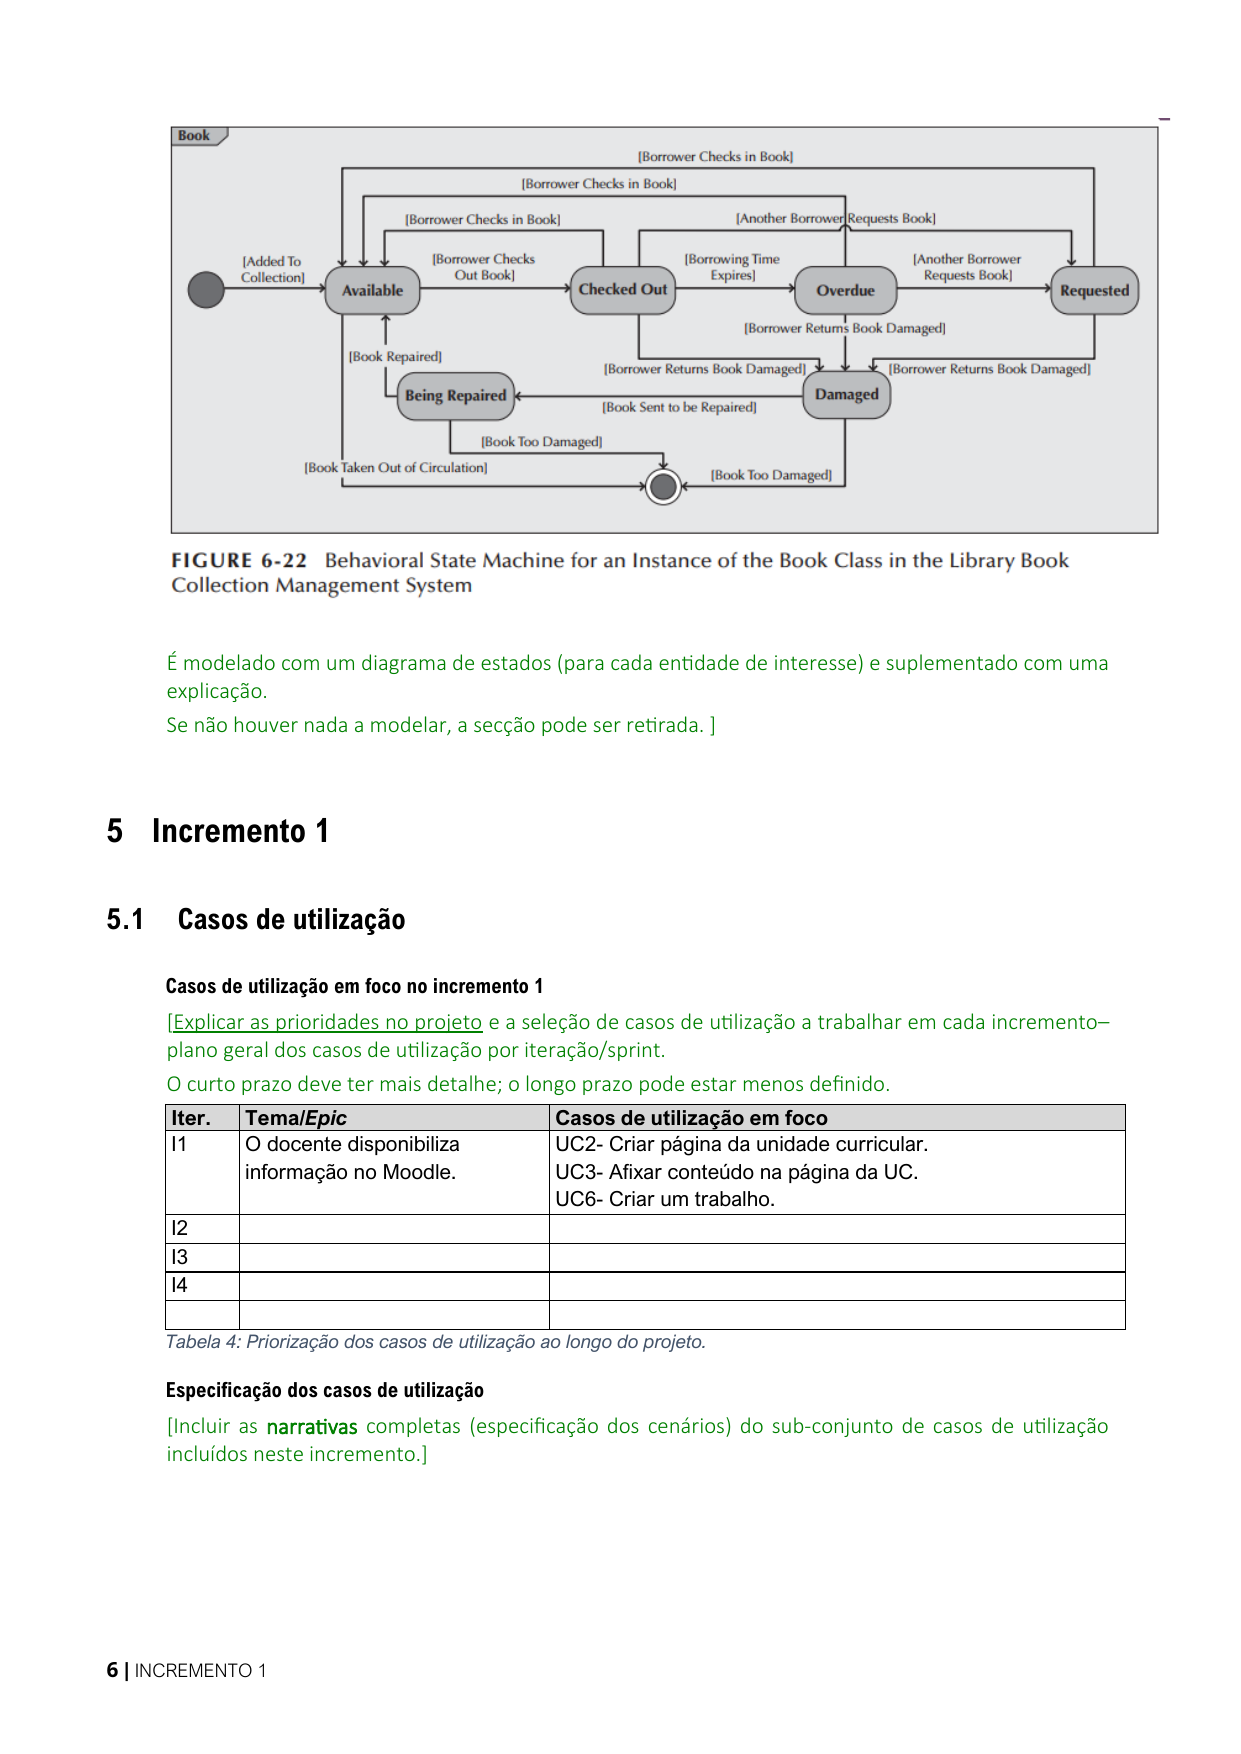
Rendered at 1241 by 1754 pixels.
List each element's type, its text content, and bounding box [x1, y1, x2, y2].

table_cell UC2- Criar página da unidade curricular. UC3- Afixar conteúdo na página da UC. UC6- Criar um trabalho. [550, 1131, 1125, 1214]
subtitle Especificação dos casos de utilização [165, 1377, 1110, 1403]
table_header Casos de utilização em foco [550, 1105, 1125, 1130]
table_cell O docente disponibiliza informação no Moodle. [240, 1131, 549, 1214]
table_cell [240, 1244, 549, 1271]
text [Explicar as prioridades no projeto e a seleção de casos de utilização a trabalhar em cada incremento– plano geral dos casos de utilização por iteração/sprint. [166, 1007, 1110, 1063]
table_cell [550, 1301, 1125, 1329]
subtitle Incremento 1 [106, 810, 1110, 850]
table_cell [550, 1273, 1125, 1300]
text É modelado com um diagrama de estados (para cada entidade de interesse) e suplementado com uma explicação. [166, 648, 1110, 704]
table_header Tema/Epic [240, 1105, 549, 1130]
table_cell I4 [166, 1273, 239, 1300]
table_cell [550, 1215, 1125, 1243]
picture [166, 118, 1171, 608]
table_cell [166, 1301, 239, 1329]
table_cell I3 [166, 1244, 239, 1271]
table_header Iter. [166, 1105, 239, 1130]
text [Incluir as narrativas completas (especificação dos cenários) do sub-conjunto de casos de utilização incluídos neste incremento.] [166, 1411, 1110, 1467]
table_cell [240, 1273, 549, 1300]
table_cell [240, 1301, 549, 1329]
text Se não houver nada a modelar, a secção pode ser retirada. ] [166, 711, 1110, 739]
table_cell I1 [166, 1131, 239, 1214]
text O curto prazo deve ter mais detalhe; o longo prazo pode estar menos definido. [166, 1069, 1110, 1097]
subtitle Casos de utilização em foco no incremento 1 [165, 973, 1110, 998]
table_cell [550, 1244, 1125, 1271]
table_cell I2 [166, 1215, 239, 1243]
table_cell [240, 1215, 549, 1243]
subtitle Casos de utilização [106, 900, 1110, 936]
